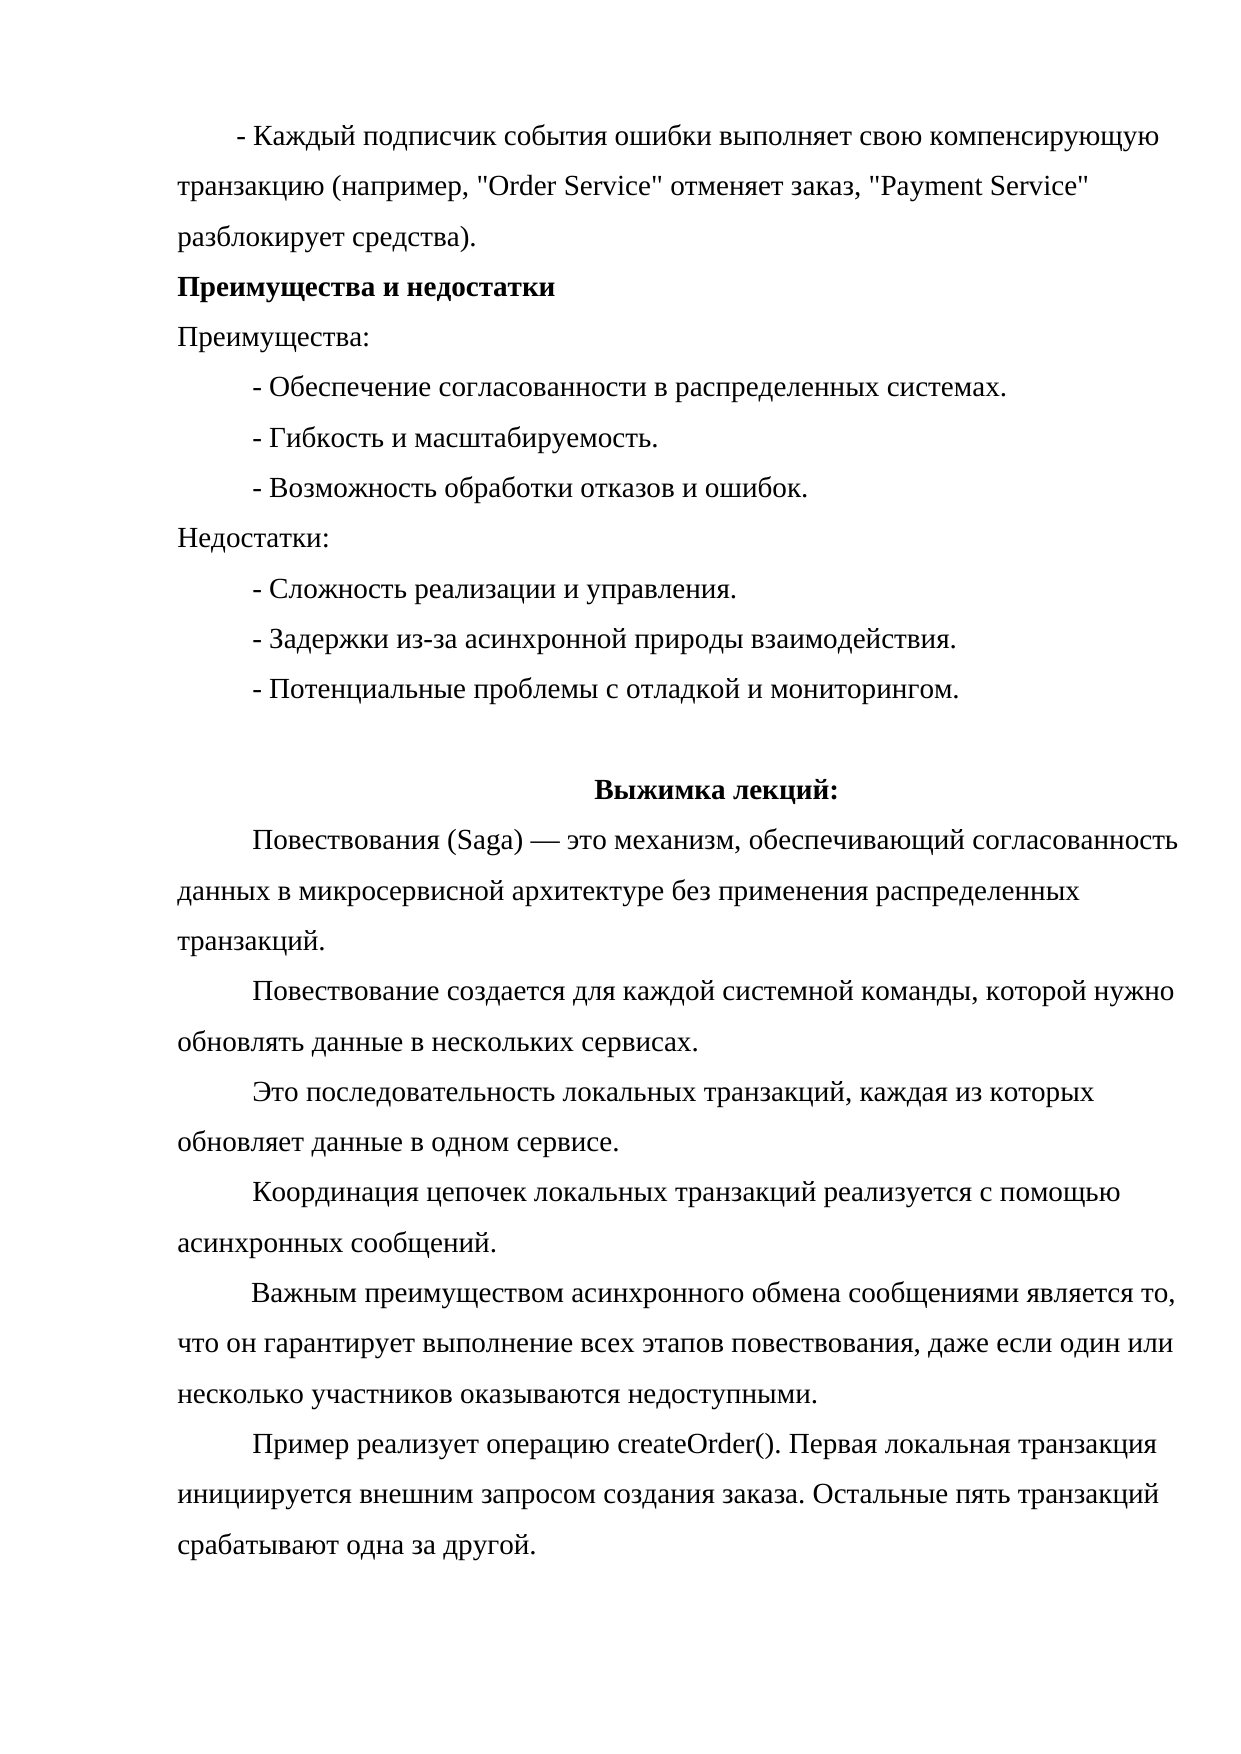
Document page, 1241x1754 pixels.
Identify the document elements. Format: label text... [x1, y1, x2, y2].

text Пример реализует операцию createOrder(). Первая локальная транзакция инициируется внешним запросом создания заказа. Остальные пять транзакций срабатывают одна за другой. [177, 1426, 1181, 1560]
text - Потенциальные проблемы с отладкой и мониторингом. [177, 671, 1181, 705]
text Недостатки: [177, 521, 1181, 554]
text - Гибкость и масштабируемость. [177, 420, 1181, 453]
text Преимущества: [177, 319, 1181, 353]
text транзакций. [177, 923, 1181, 957]
text данных в микросервисной архитектуре без применения распределенных [177, 873, 1181, 906]
text Важным преимуществом асинхронного обмена сообщениями является то, что он гарантирует выполнение всех этапов повествования, даже если один или несколько участников оказываются недоступными. [177, 1275, 1181, 1409]
text обновляет данные в одном сервисе. [177, 1124, 1181, 1158]
text Это последовательность локальных транзакций, каждая из которых [177, 1074, 1181, 1107]
text асинхронных сообщений. [177, 1225, 1181, 1258]
text - Каждый подписчик события ошибки выполняет свою компенсирующую транзакцию (например, "Order Service" отменяет заказ, "Payment Service" разблокирует средства). [177, 118, 1181, 252]
text - Сложность реализации и управления. [177, 571, 1181, 604]
text Повествования (Saga) — это механизм, обеспечивающий согласованность [177, 822, 1181, 856]
text Выжимка лекций: [177, 772, 1181, 806]
text - Возможность обработки отказов и ошибок. [177, 470, 1181, 504]
text обновлять данные в нескольких сервисах. [177, 1024, 1181, 1057]
text Координация цепочек локальных транзакций реализуется с помощью [177, 1174, 1181, 1208]
text - Обеспечение согласованности в распределенных системах. [177, 369, 1181, 403]
text - Задержки из-за асинхронной природы взаимодействия. [177, 621, 1181, 655]
text Повествование создается для каждой системной команды, которой нужно [177, 973, 1181, 1007]
text Преимущества и недостатки [177, 269, 1181, 302]
